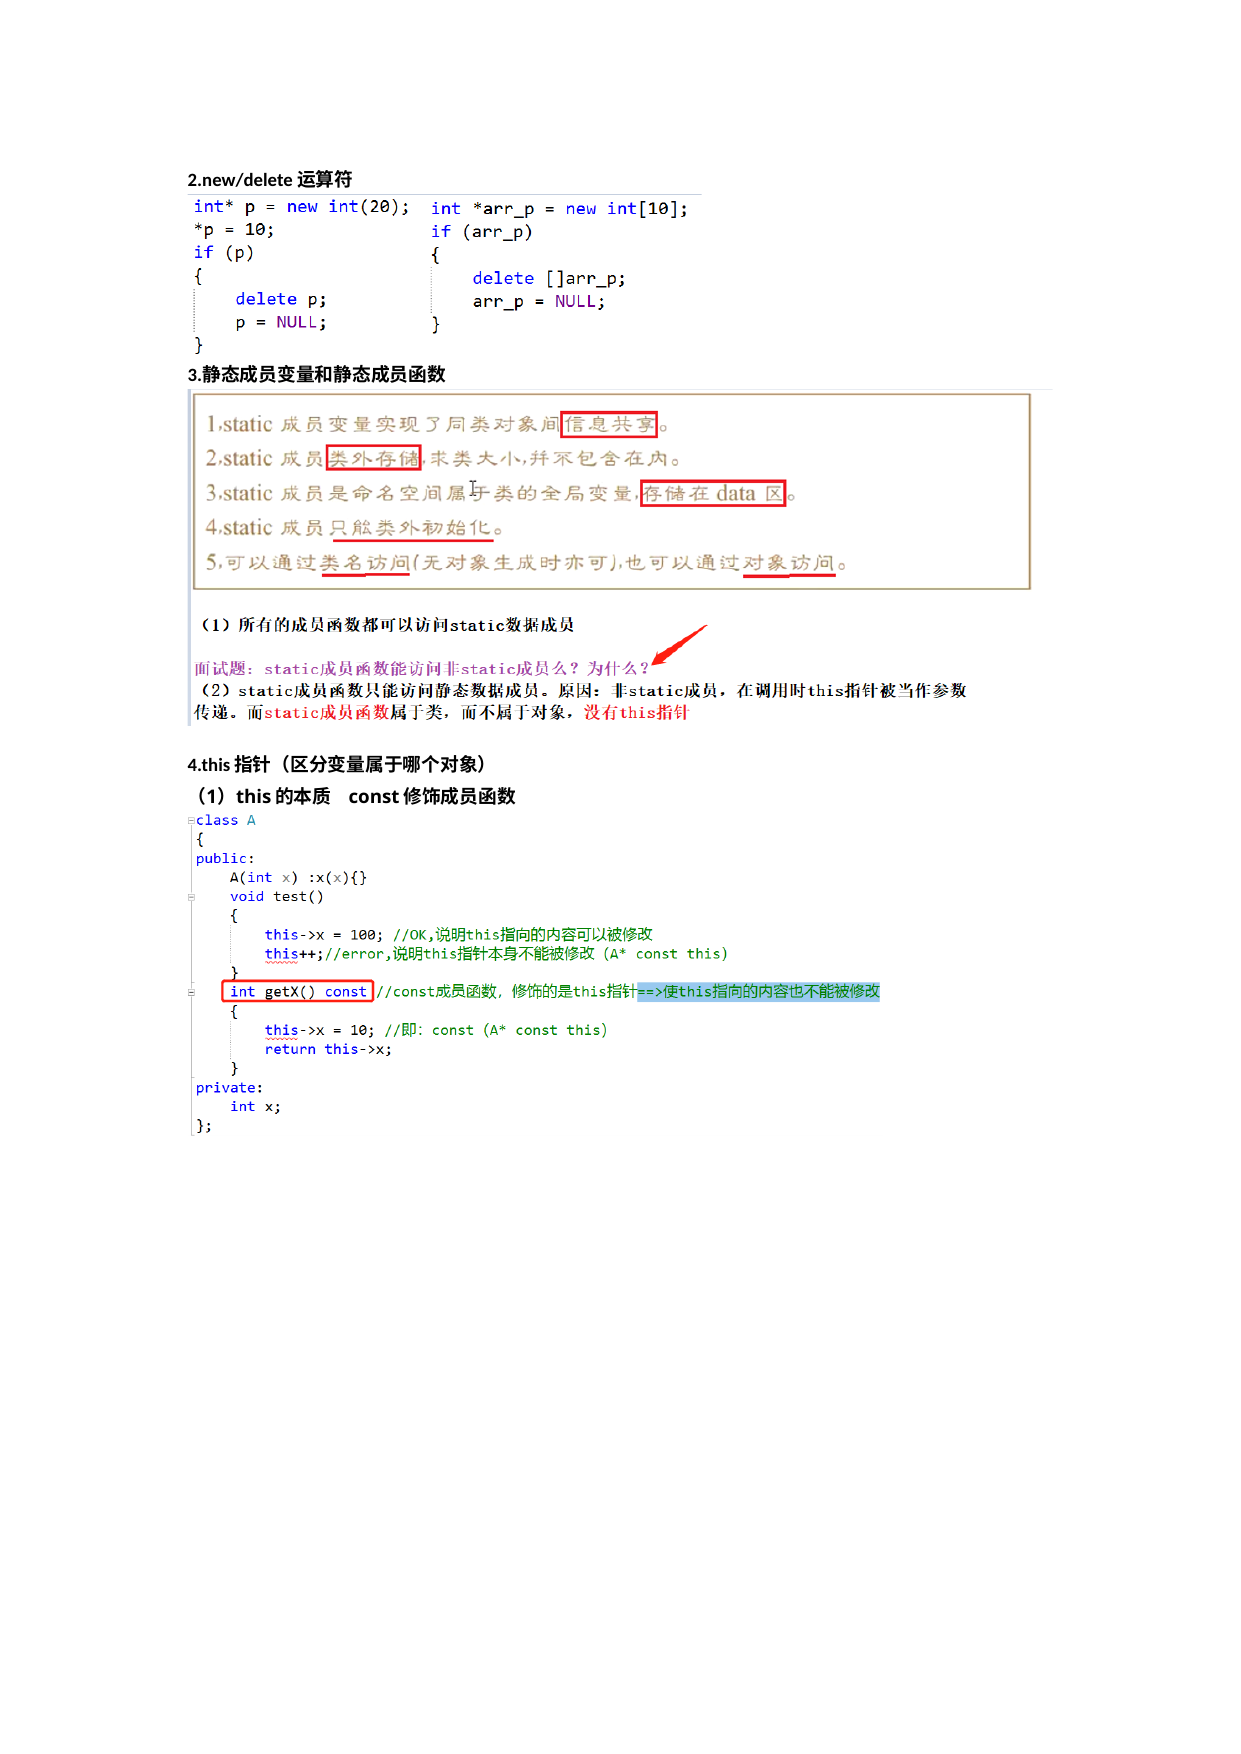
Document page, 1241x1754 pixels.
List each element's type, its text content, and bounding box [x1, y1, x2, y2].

picture [187, 194, 702, 356]
subtitle 3.静态成员变量和静态成员函数 [187, 357, 1053, 389]
picture [187, 389, 1053, 726]
picture [187, 812, 884, 1136]
subtitle 2.new/delete 运算符 [187, 162, 1053, 194]
subtitle 4.this指针（区分变量属于哪个对象） [187, 747, 1053, 779]
subtitle （1）this的本质 const修饰成员函数 [187, 779, 1053, 812]
